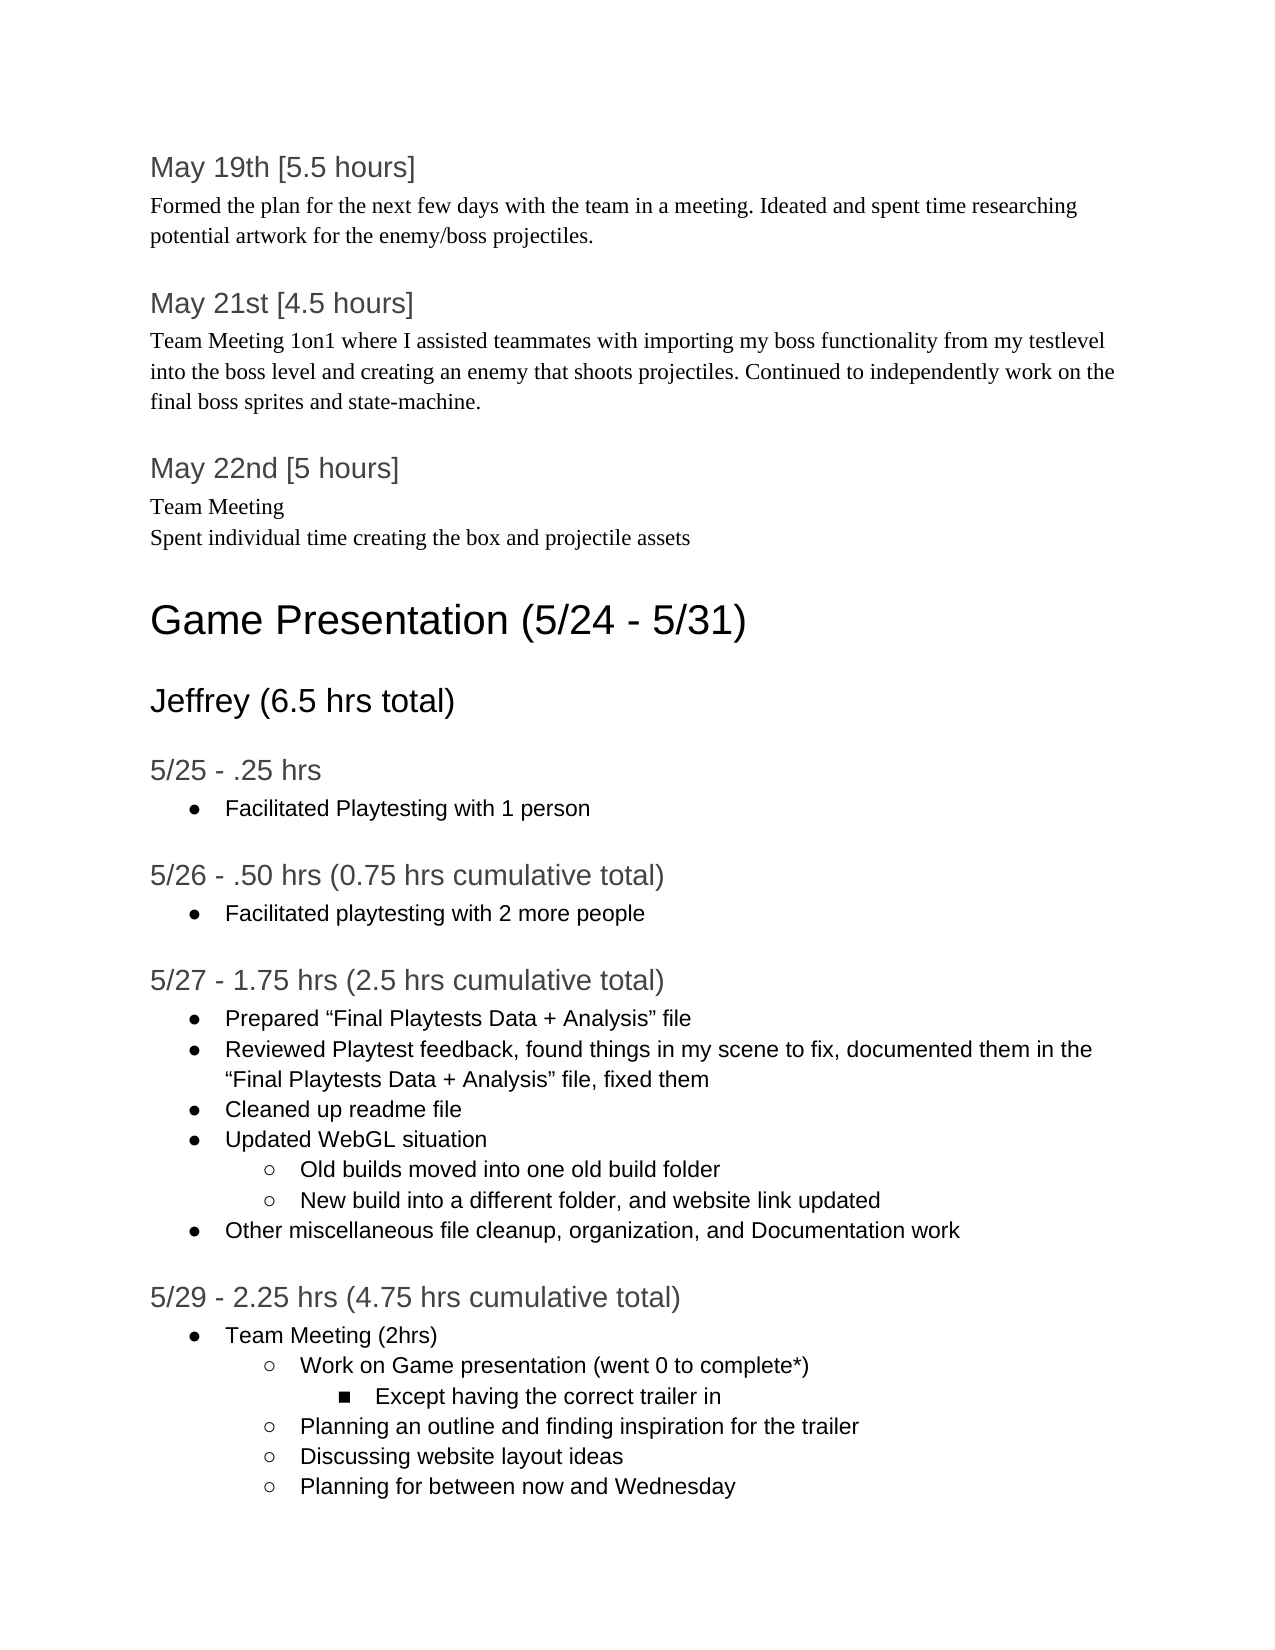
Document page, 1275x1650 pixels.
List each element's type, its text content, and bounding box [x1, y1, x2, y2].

subtitle 5/27 - 1.75 hrs (2.5 hrs cumulative total) [150, 963, 1125, 997]
list Team Meeting (2hrs) [187, 1322, 1125, 1348]
list Planning an outline and finding inspiration for the trailer [262, 1413, 1125, 1439]
list Discussing website layout ideas [262, 1443, 1125, 1469]
text Formed the plan for the next few days with the team in a meeting. Ideated and spent time researching potential artwork for the enemy/boss projectiles. [150, 192, 1125, 248]
subtitle 5/26 - .50 hrs (0.75 hrs cumulative total) [150, 858, 1125, 892]
subtitle Game Presentation (5/24 - 5/31) [150, 595, 1125, 643]
list Other miscellaneous file cleanup, organization, and Documentation work [187, 1217, 1125, 1243]
list Updated WebGL situation [187, 1126, 1125, 1152]
subtitle May 22nd [5 hours] [150, 451, 1125, 485]
text Team Meeting 1on1 where I assisted teammates with importing my boss functionality from my testlevel into the boss level and creating an enemy that shoots projectiles. Continued to independently work on the final boss sprites and state-machine. [150, 327, 1125, 414]
list Except having the correct trailer in [337, 1383, 1125, 1409]
subtitle 5/29 - 2.25 hrs (4.75 hrs cumulative total) [150, 1280, 1125, 1314]
list Work on Game presentation (went 0 to complete*) [262, 1352, 1125, 1379]
subtitle May 19th [5.5 hours] [150, 150, 1125, 183]
list Old builds moved into one old build folder [262, 1156, 1125, 1183]
text Spent individual time creating the box and projectile assets [150, 523, 1125, 550]
list Planning for between now and Wednesday [262, 1473, 1125, 1499]
subtitle 5/25 - .25 hrs [150, 753, 1125, 786]
text Team Meeting [150, 493, 1125, 520]
list Cleaned up readme file [187, 1096, 1125, 1122]
list Reviewed Playtest feedback, found things in my scene to fix, documented them in the “Final Playtests Data + Analysis” file, fixed them [187, 1036, 1125, 1092]
list Facilitated Playtesting with 1 person [187, 794, 1125, 821]
list Prepared “Final Playtests Data + Analysis” file [187, 1005, 1125, 1032]
list Facilitated playtesting with 2 more people [187, 900, 1125, 926]
subtitle May 21st [4.5 hours] [150, 286, 1125, 319]
list New build into a different folder, and website link updated [262, 1187, 1125, 1213]
subtitle Jeffrey (6.5 hrs total) [150, 681, 1125, 719]
